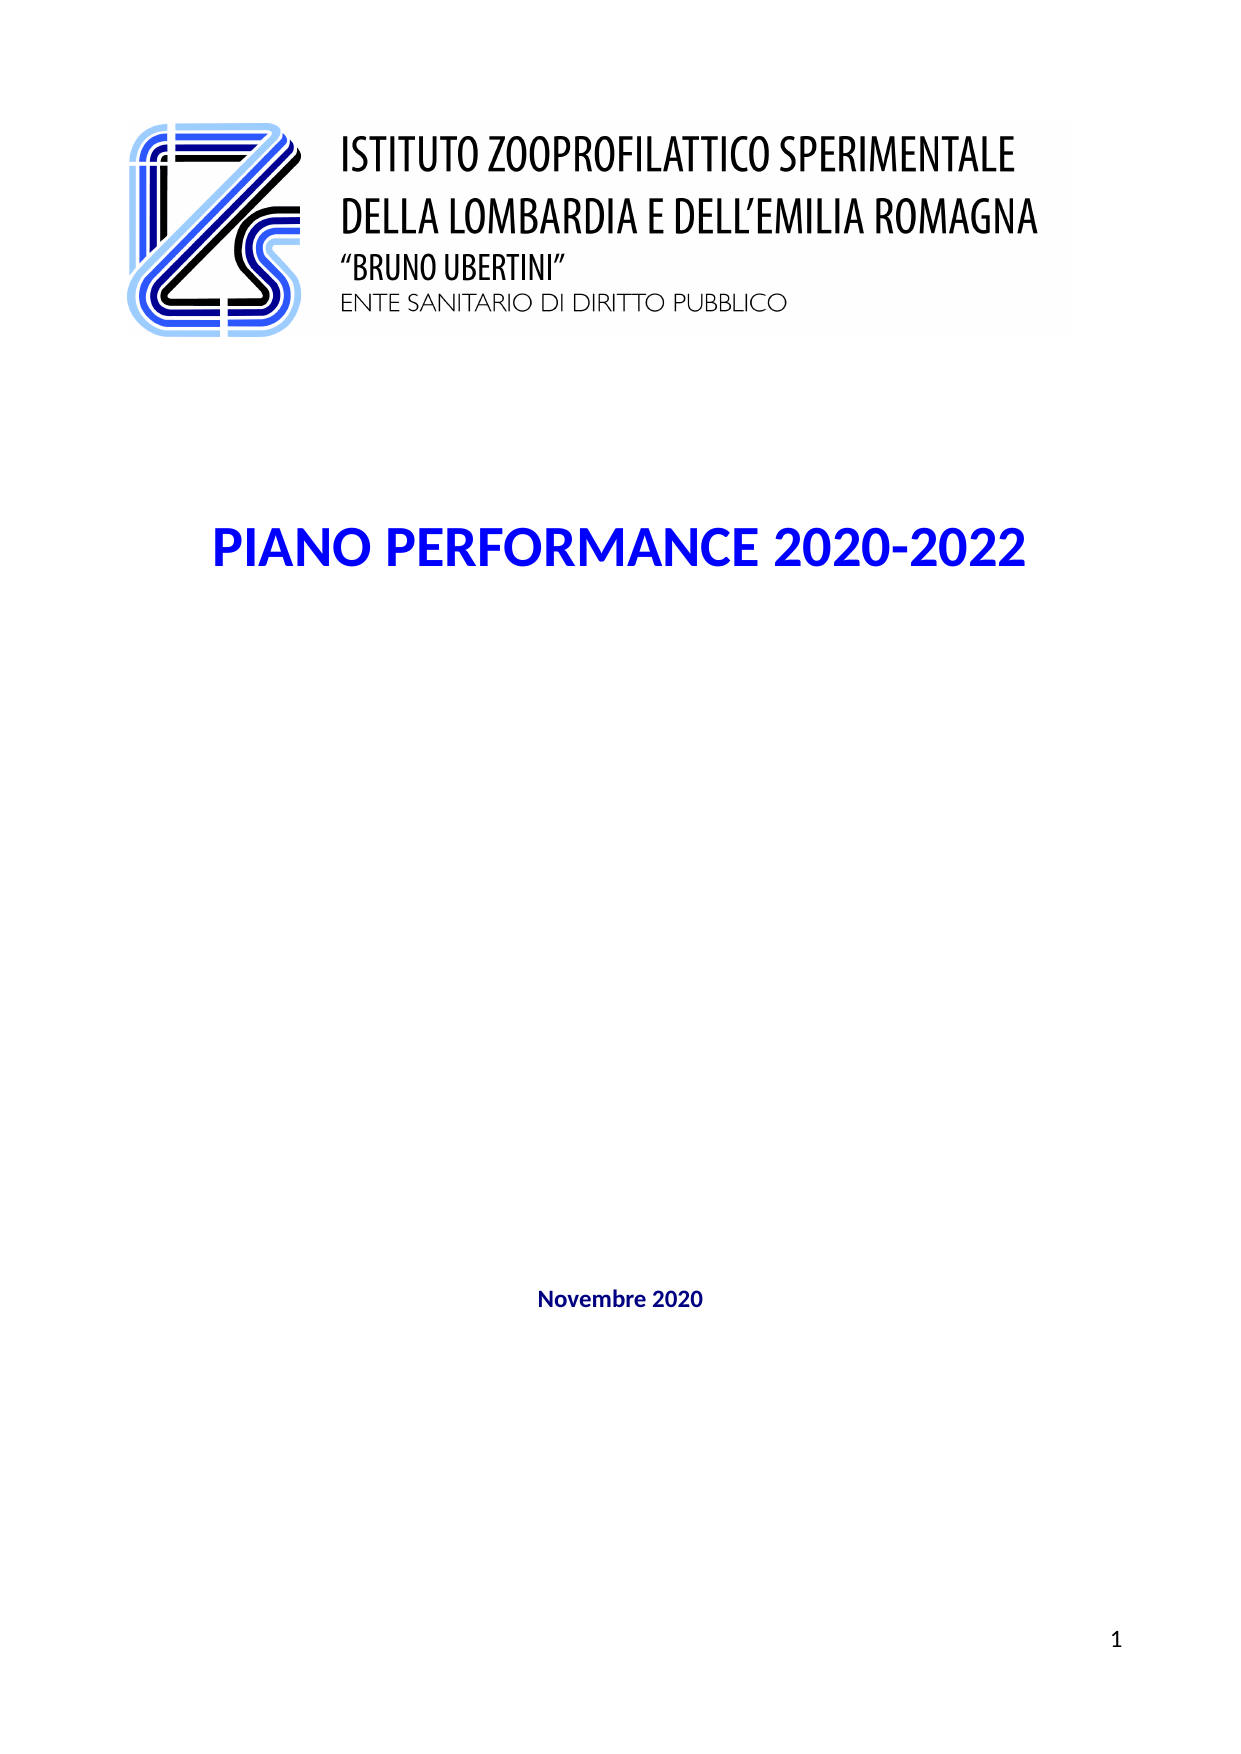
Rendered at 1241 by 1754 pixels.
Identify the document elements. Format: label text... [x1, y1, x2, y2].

text Novembre 2020 [118, 1283, 1122, 1314]
picture [127, 124, 1072, 337]
text PIANO PERFORMANCE 2020-2022 [118, 510, 1122, 581]
